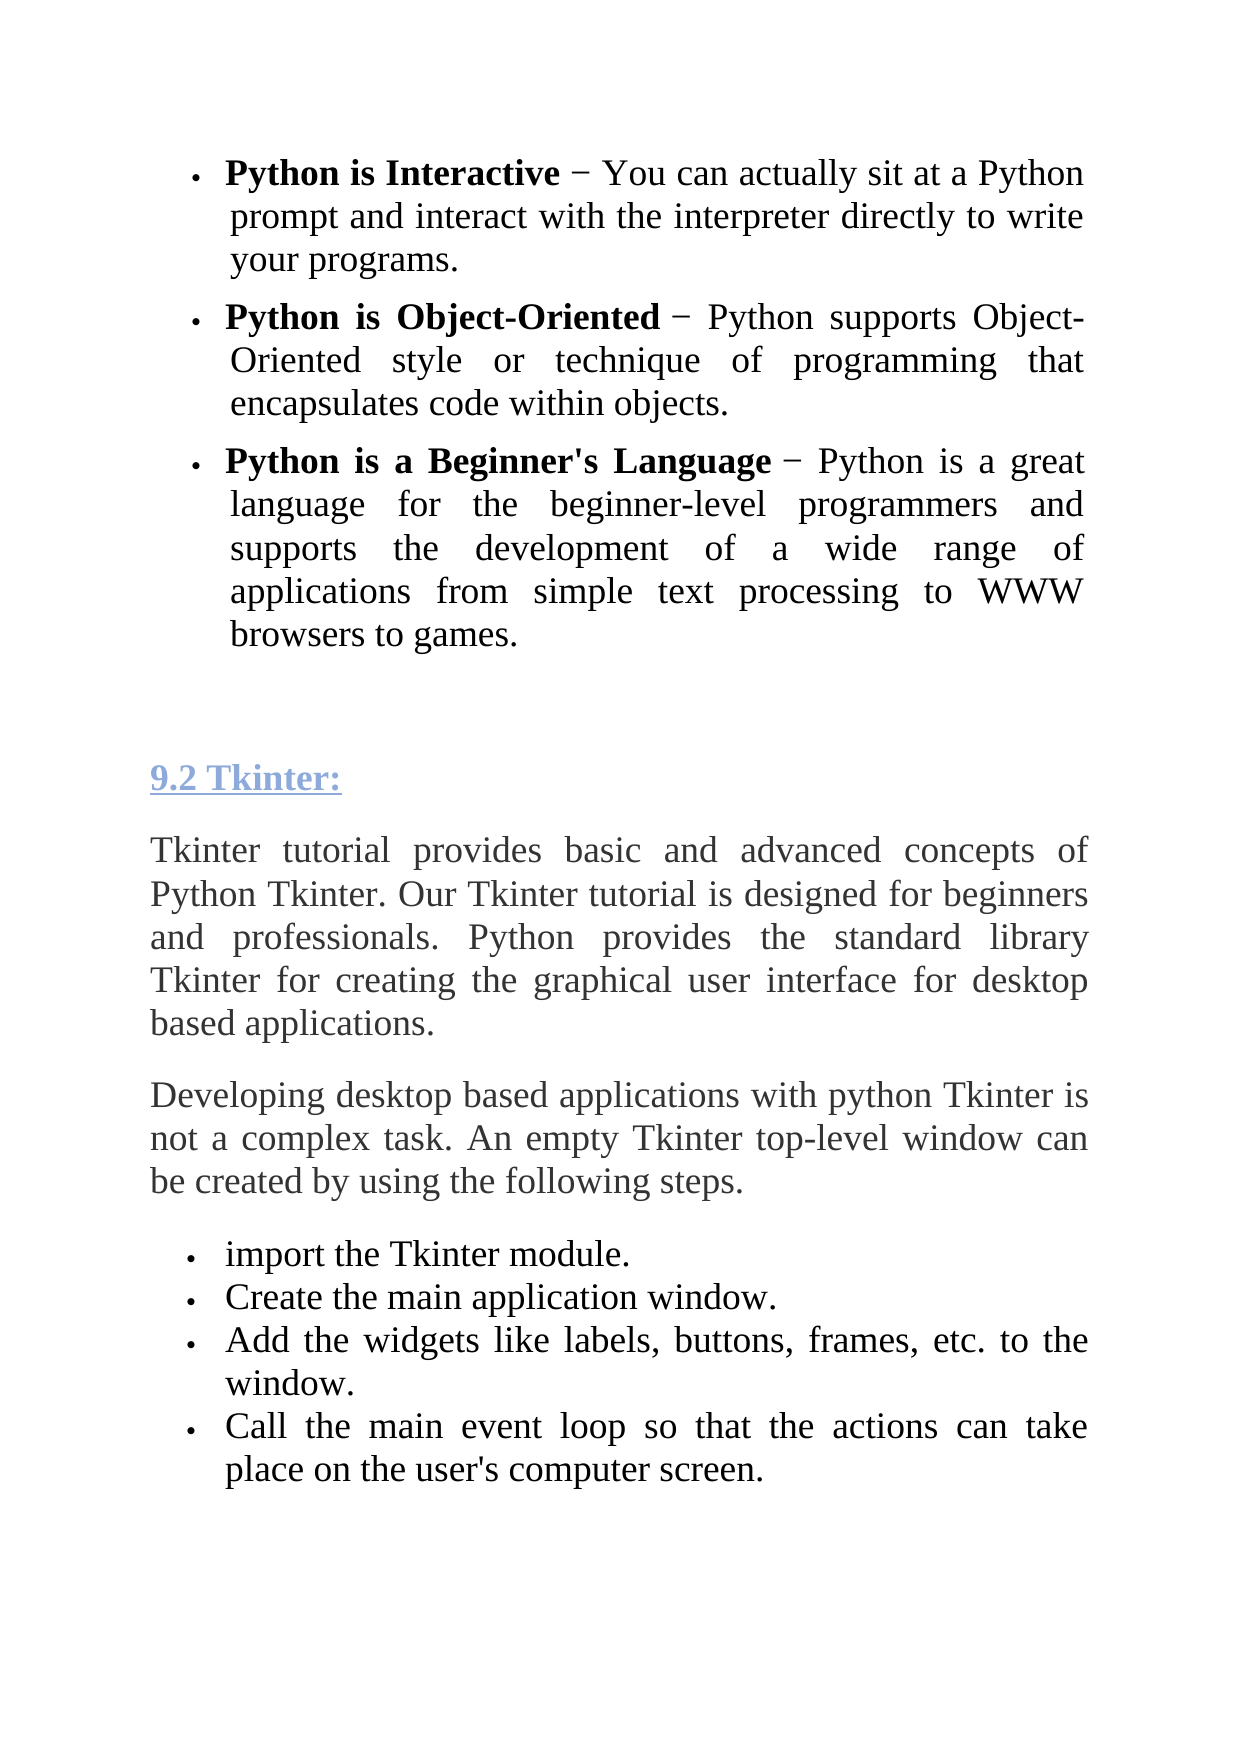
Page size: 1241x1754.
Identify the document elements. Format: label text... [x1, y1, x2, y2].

list Python is Interpreted − Python is processed at runtime by the interpreter. You do not need to compile your program before executing it. This is similar to PERL and PHP. [192, 973, 1085, 1146]
text Python is a high-level, interpreted, interactive and object-oriented scripting language. Python is designed to be highly readable. It uses English keywords frequently where as other languages use punctuation, and it has fewer syntactical constructions than other languages. [155, 555, 1085, 771]
list Python is Interactive − You can actually sit at a Python prompt and interact with the interpreter directly to write your programs. [192, 1161, 1085, 1290]
list 9.INTRODUCTION TO BASIC TERMS USED IN PROJECT [225, 294, 1090, 409]
list Python is Object-Oriented − Python supports Object-Oriented style or technique of programming that encapsulates code within objects. [192, 1305, 1085, 1435]
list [192, 1450, 1085, 1579]
text Python is a MUST for students and working professionals to become a great Software Engineer specially when they are working in Web Development Domain. I will list down some of the key advantages of learning Python: [155, 786, 1085, 958]
text 9.1 Python: [150, 457, 1090, 500]
